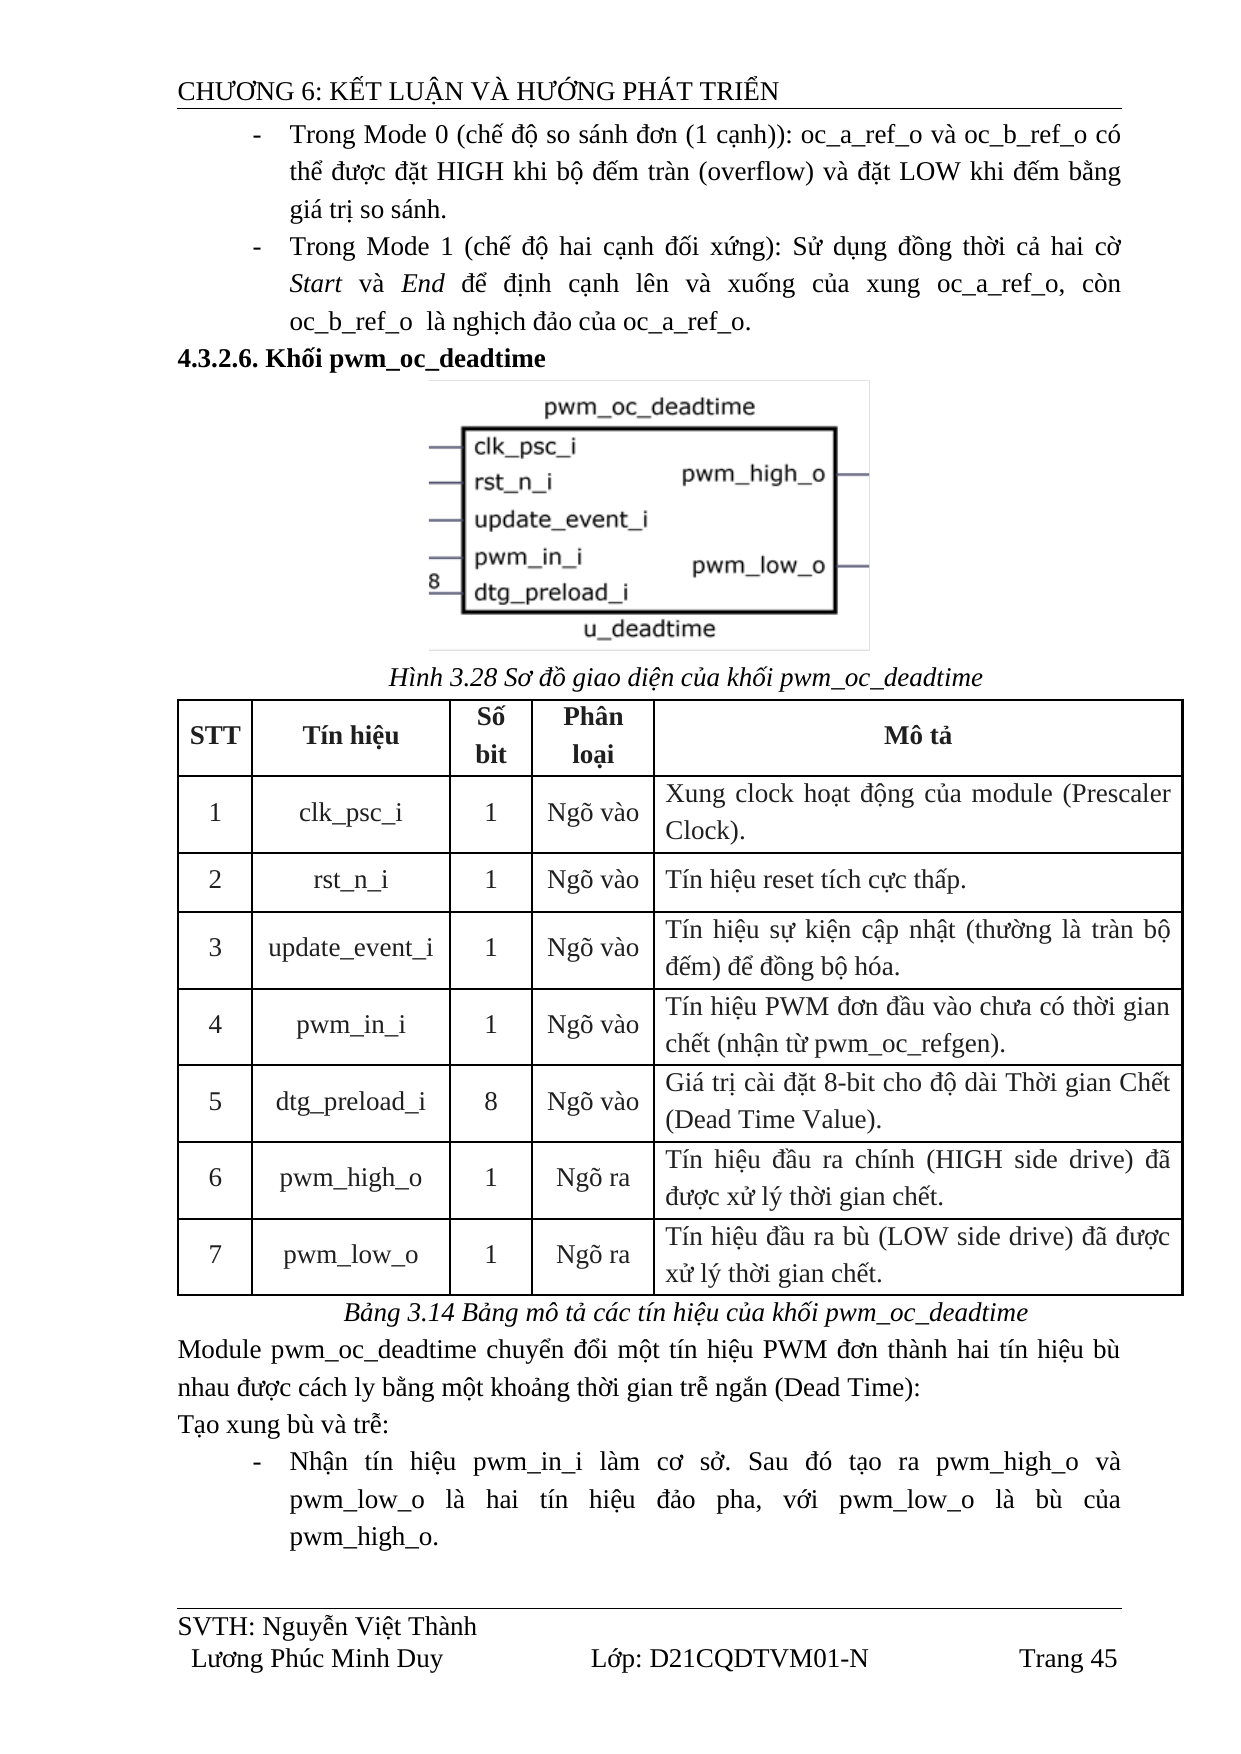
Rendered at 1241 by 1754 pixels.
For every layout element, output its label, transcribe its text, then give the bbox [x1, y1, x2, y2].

table_header Phân loại [533, 701, 653, 775]
subtitle Khối pwm_oc_deadtime [177, 342, 1122, 373]
list Nhận tín hiệu pwm_in_i làm cơ sở. Sau đó tạo ra pwm_high_o và pwm_low_o là hai tín hiệu đảo pha, với pwm_low_o là bù của pwm_high_o. [252, 1445, 1122, 1551]
table_cell 3 [179, 913, 251, 987]
table_cell Tín hiệu PWM đơn đầu vào chưa có thời gian chết (nhận từ pwm_oc_refgen). [655, 990, 1181, 1064]
table_cell Tín hiệu đầu ra chính (HIGH side drive) đã được xử lý thời gian chết. [655, 1143, 1181, 1217]
table_cell rst_n_i [253, 854, 449, 911]
table_cell Ngõ vào [533, 1066, 653, 1141]
table_cell Giá trị cài đặt 8-bit cho độ dài Thời gian Chết (Dead Time Value). [655, 1066, 1181, 1141]
table_cell 7 [179, 1220, 251, 1294]
table_header Mô tả [655, 701, 1181, 775]
table_cell pwm_low_o [253, 1220, 449, 1294]
table_cell 1 [451, 990, 531, 1064]
table_cell Tín hiệu đầu ra bù (LOW side drive) đã được xử lý thời gian chết. [655, 1220, 1181, 1294]
table_cell 6 [179, 1143, 251, 1217]
table_cell Ngõ vào [533, 913, 653, 987]
text Module pwm_oc_deadtime chuyển đổi một tín hiệu PWM đơn thành hai tín hiệu bù nhau được cách ly bằng một khoảng thời gian trễ ngắn (Dead Time): [177, 1333, 1122, 1402]
table_cell 1 [451, 1143, 531, 1217]
table_header Số bit [451, 701, 531, 775]
table_cell Tín hiệu sự kiện cập nhật (thường là tràn bộ đếm) để đồng bộ hóa. [655, 913, 1181, 987]
picture [428, 379, 871, 655]
table_cell 1 [451, 1220, 531, 1294]
table_cell 2 [179, 854, 251, 911]
table_cell Ngõ vào [533, 854, 653, 911]
table_cell Xung clock hoạt động của module (Prescaler Clock). [655, 777, 1181, 852]
table_cell Ngõ ra [533, 1220, 653, 1294]
table_cell dtg_preload_i [253, 1066, 449, 1141]
table_cell update_event_i [253, 913, 449, 987]
table_cell Ngõ vào [533, 990, 653, 1064]
table_cell 1 [179, 777, 251, 852]
table_cell pwm_in_i [253, 990, 449, 1064]
table_cell 8 [451, 1066, 531, 1141]
table_cell clk_psc_i [253, 777, 449, 852]
table_header STT [179, 701, 251, 775]
list Trong Mode 1 (chế độ hai cạnh đối xứng): Sử dụng đồng thời cả hai cờ Start và End để định cạnh lên và xuống của xung oc_a_ref_o, còn oc_b_ref_o là nghịch đảo của oc_a_ref_o. [252, 230, 1122, 336]
table_cell 5 [179, 1066, 251, 1141]
table_header Tín hiệu [253, 701, 449, 775]
table_cell Ngõ vào [533, 777, 653, 852]
table_cell 1 [451, 854, 531, 911]
table_cell 4 [179, 990, 251, 1064]
table_cell 1 [451, 913, 531, 987]
text Tạo xung bù và trễ: [177, 1408, 1122, 1439]
table_cell Tín hiệu reset tích cực thấp. [655, 854, 1181, 911]
table_cell Ngõ ra [533, 1143, 653, 1217]
list Trong Mode 0 (chế độ so sánh đơn (1 cạnh)): oc_a_ref_o và oc_b_ref_o có thể được đặt HIGH khi bộ đếm tràn (overflow) và đặt LOW khi đếm bằng giá trị so sánh. [252, 118, 1122, 224]
table_cell pwm_high_o [253, 1143, 449, 1217]
table_cell 1 [451, 777, 531, 852]
